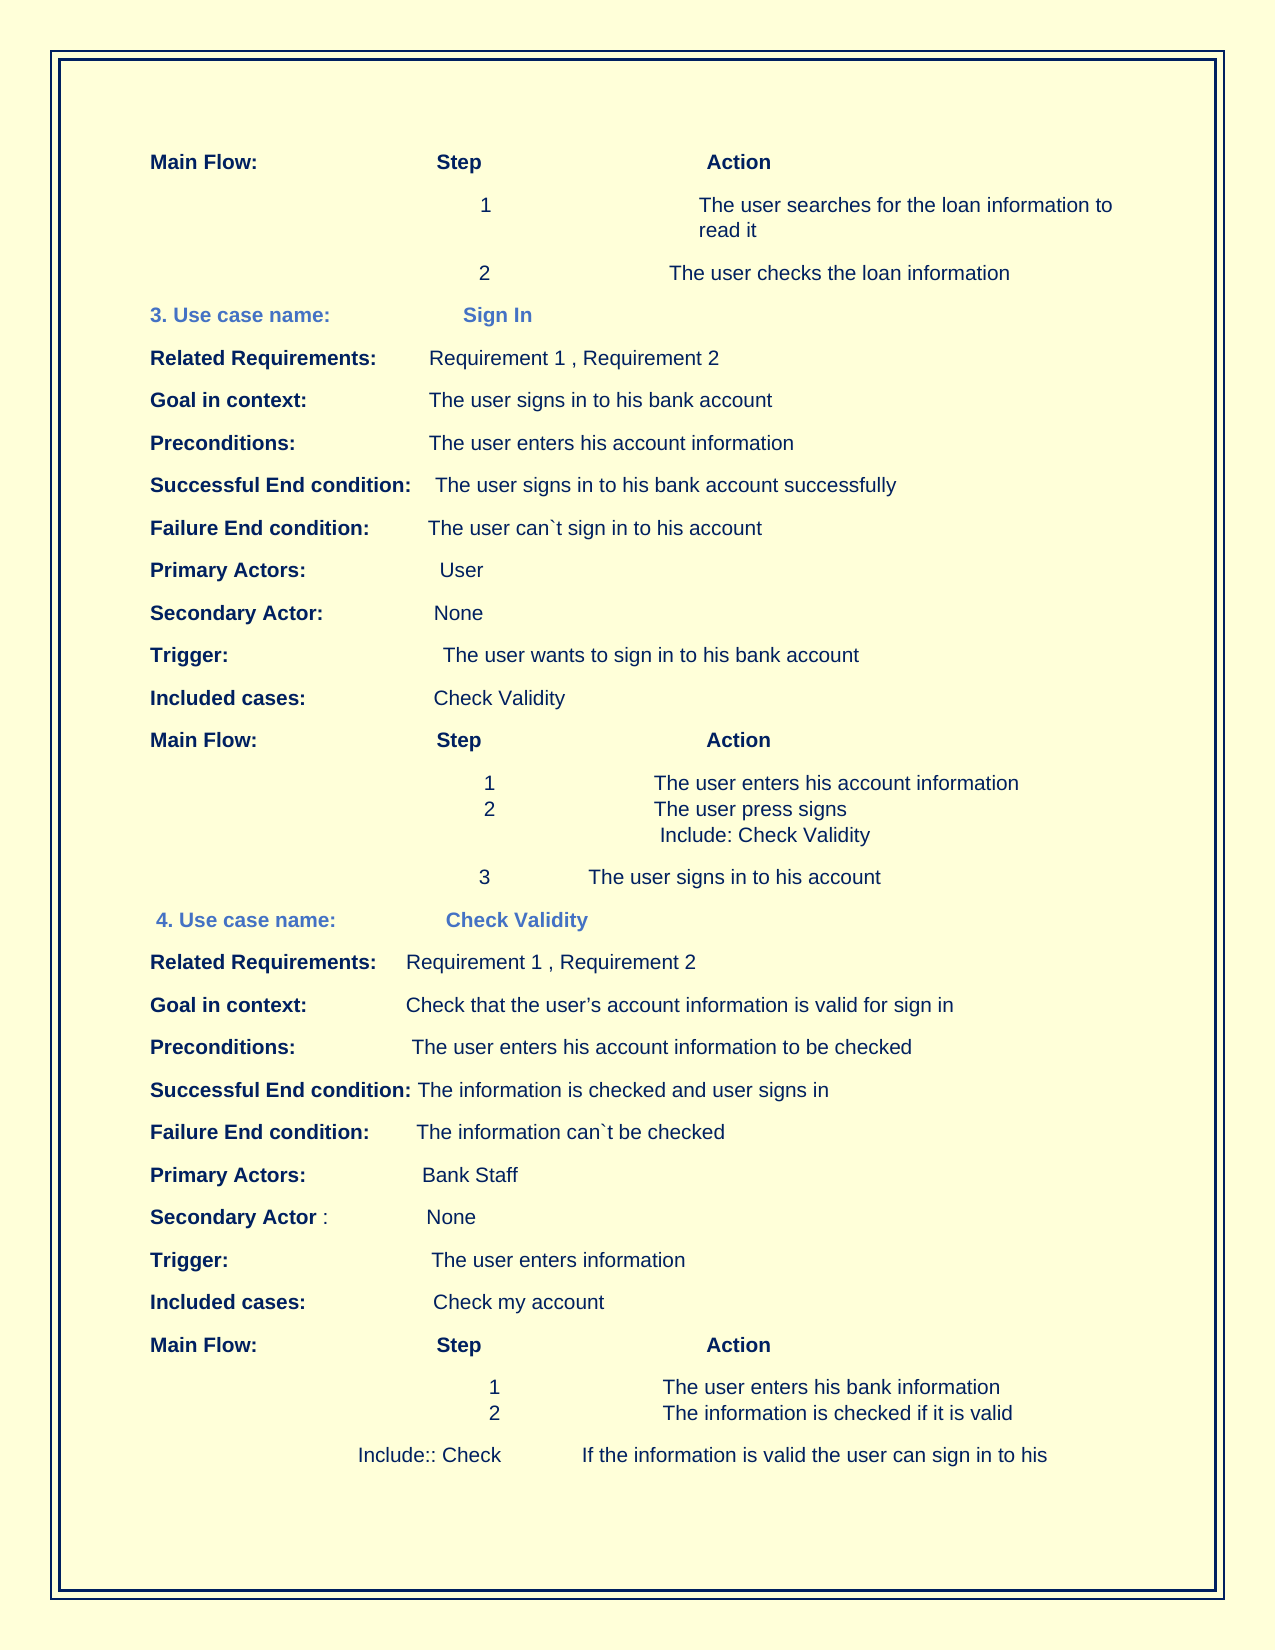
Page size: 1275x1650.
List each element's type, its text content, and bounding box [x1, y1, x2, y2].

list The user press signs [484, 797, 1125, 821]
text Main Flow: Step Action [150, 1332, 1125, 1356]
text Goal in context: Check that the user’s account information is valid for sign in [150, 992, 1125, 1016]
text Main Flow: Step Action [150, 728, 1125, 752]
text Successful End condition: The user signs in to his bank account successfully [150, 473, 1125, 497]
text Failure End condition: The user can`t sign in to his account [150, 516, 1125, 540]
text Primary Actors: User [150, 558, 1125, 582]
text Goal in context: The user signs in to his bank account [150, 388, 1125, 412]
text Related Requirements: Requirement 1 , Requirement 2 [150, 950, 1125, 974]
text 4. Use case name: Check Validity [150, 907, 1125, 931]
list Include: Check Validity [654, 822, 1125, 846]
text 2 The user checks the loan information [150, 261, 1125, 285]
text Secondary Actor : None [150, 1205, 1125, 1229]
text Included cases: Check my account [150, 1290, 1125, 1314]
text Related Requirements: Requirement 1 , Requirement 2 [150, 346, 1125, 370]
text Preconditions: The user enters his account information [150, 431, 1125, 455]
text Primary Actors: Bank Staff [150, 1162, 1125, 1186]
list The user enters his bank information [489, 1375, 1125, 1399]
text 3. Use case name: Sign In [150, 303, 1125, 327]
list The user enters his account information [484, 771, 1125, 795]
text 3 The user signs in to his account [150, 865, 1125, 889]
text Included cases: Check Validity [150, 686, 1125, 710]
text Failure End condition: The information can`t be checked [150, 1120, 1125, 1144]
text Trigger: The user wants to sign in to his bank account [150, 643, 1125, 667]
text Successful End condition: The information is checked and user signs in [150, 1077, 1125, 1101]
list read it [699, 218, 1125, 242]
text Trigger: The user enters information [150, 1247, 1125, 1271]
list The information is checked if it is valid [489, 1401, 1125, 1425]
text Include:: Check If the information is valid the user can sign in to his [150, 1443, 1125, 1467]
list The user searches for the loan information to [480, 192, 1125, 216]
text Preconditions: The user enters his account information to be checked [150, 1035, 1125, 1059]
text Secondary Actor: None [150, 601, 1125, 625]
text Main Flow: Step Action [150, 150, 1125, 174]
